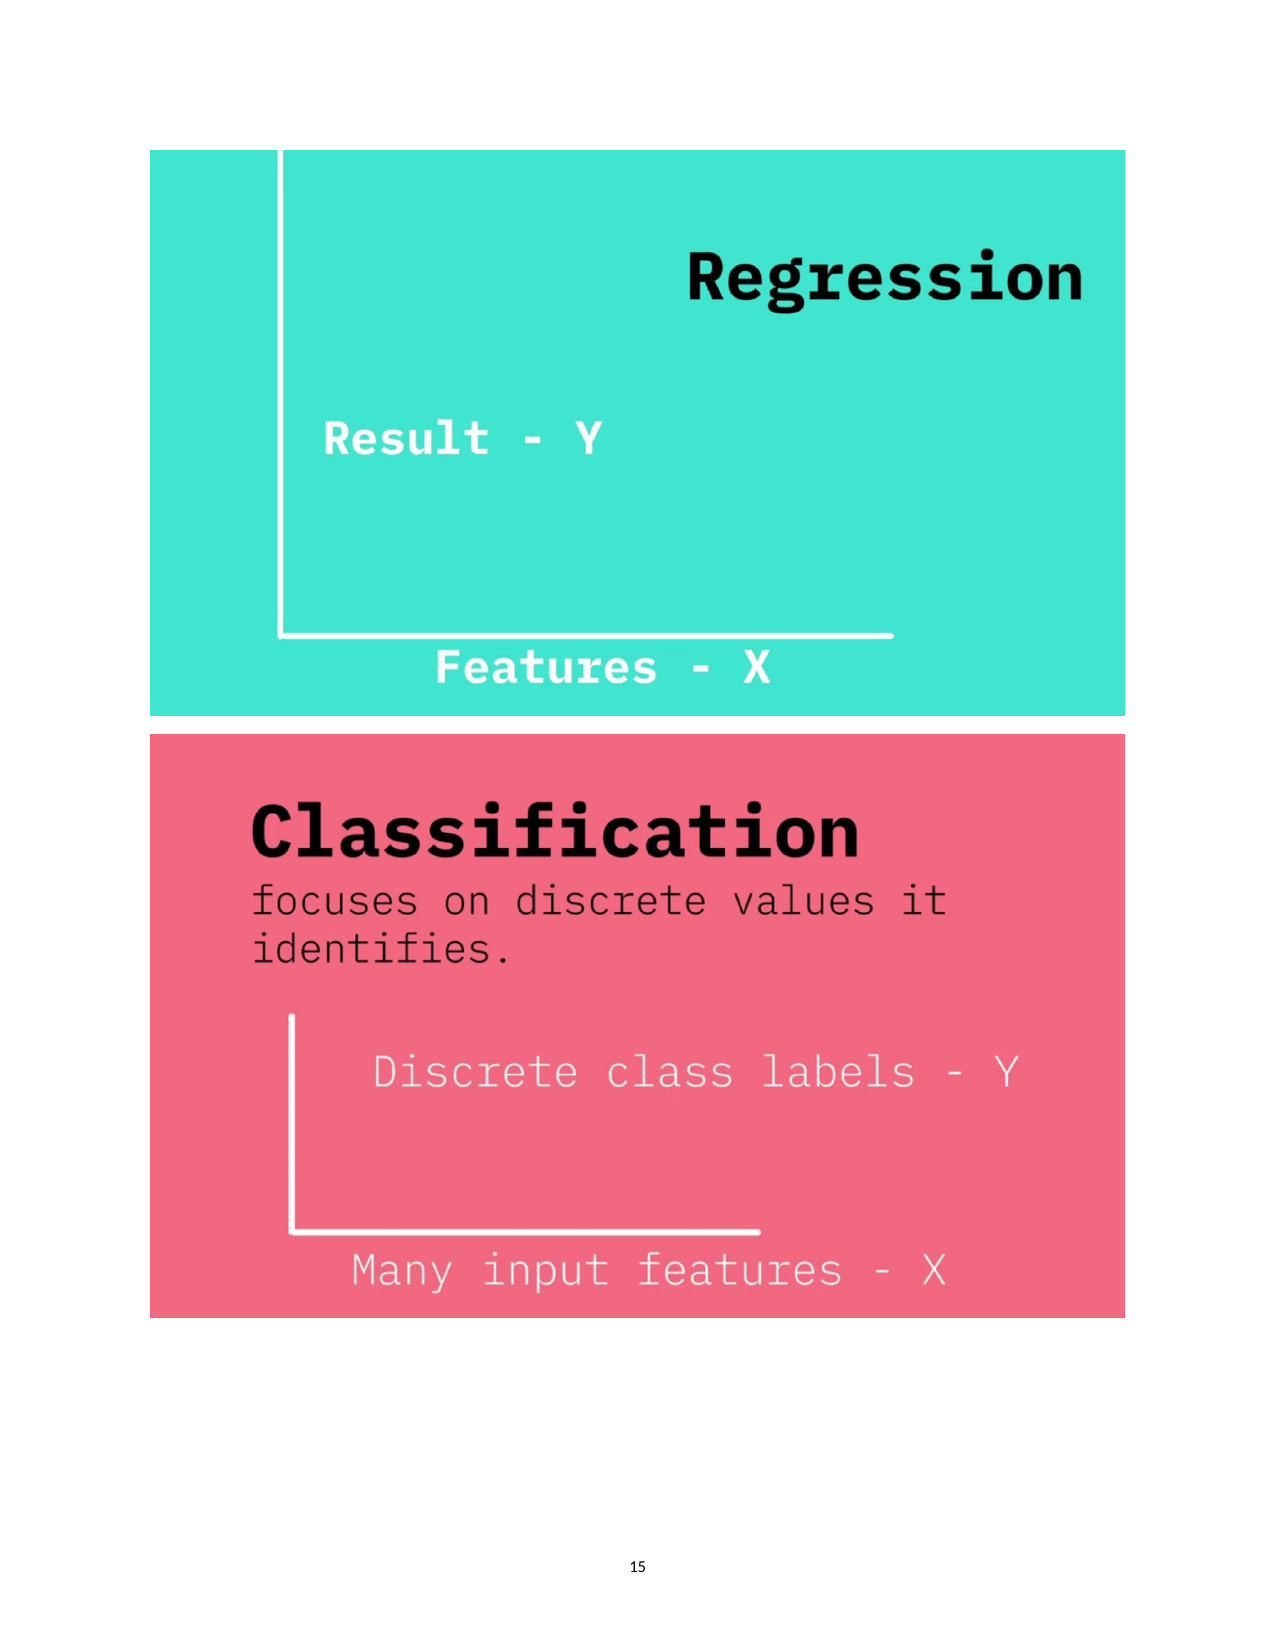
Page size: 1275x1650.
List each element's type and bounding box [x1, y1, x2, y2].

picture [150, 568, 1125, 1134]
picture [150, 150, 1125, 550]
